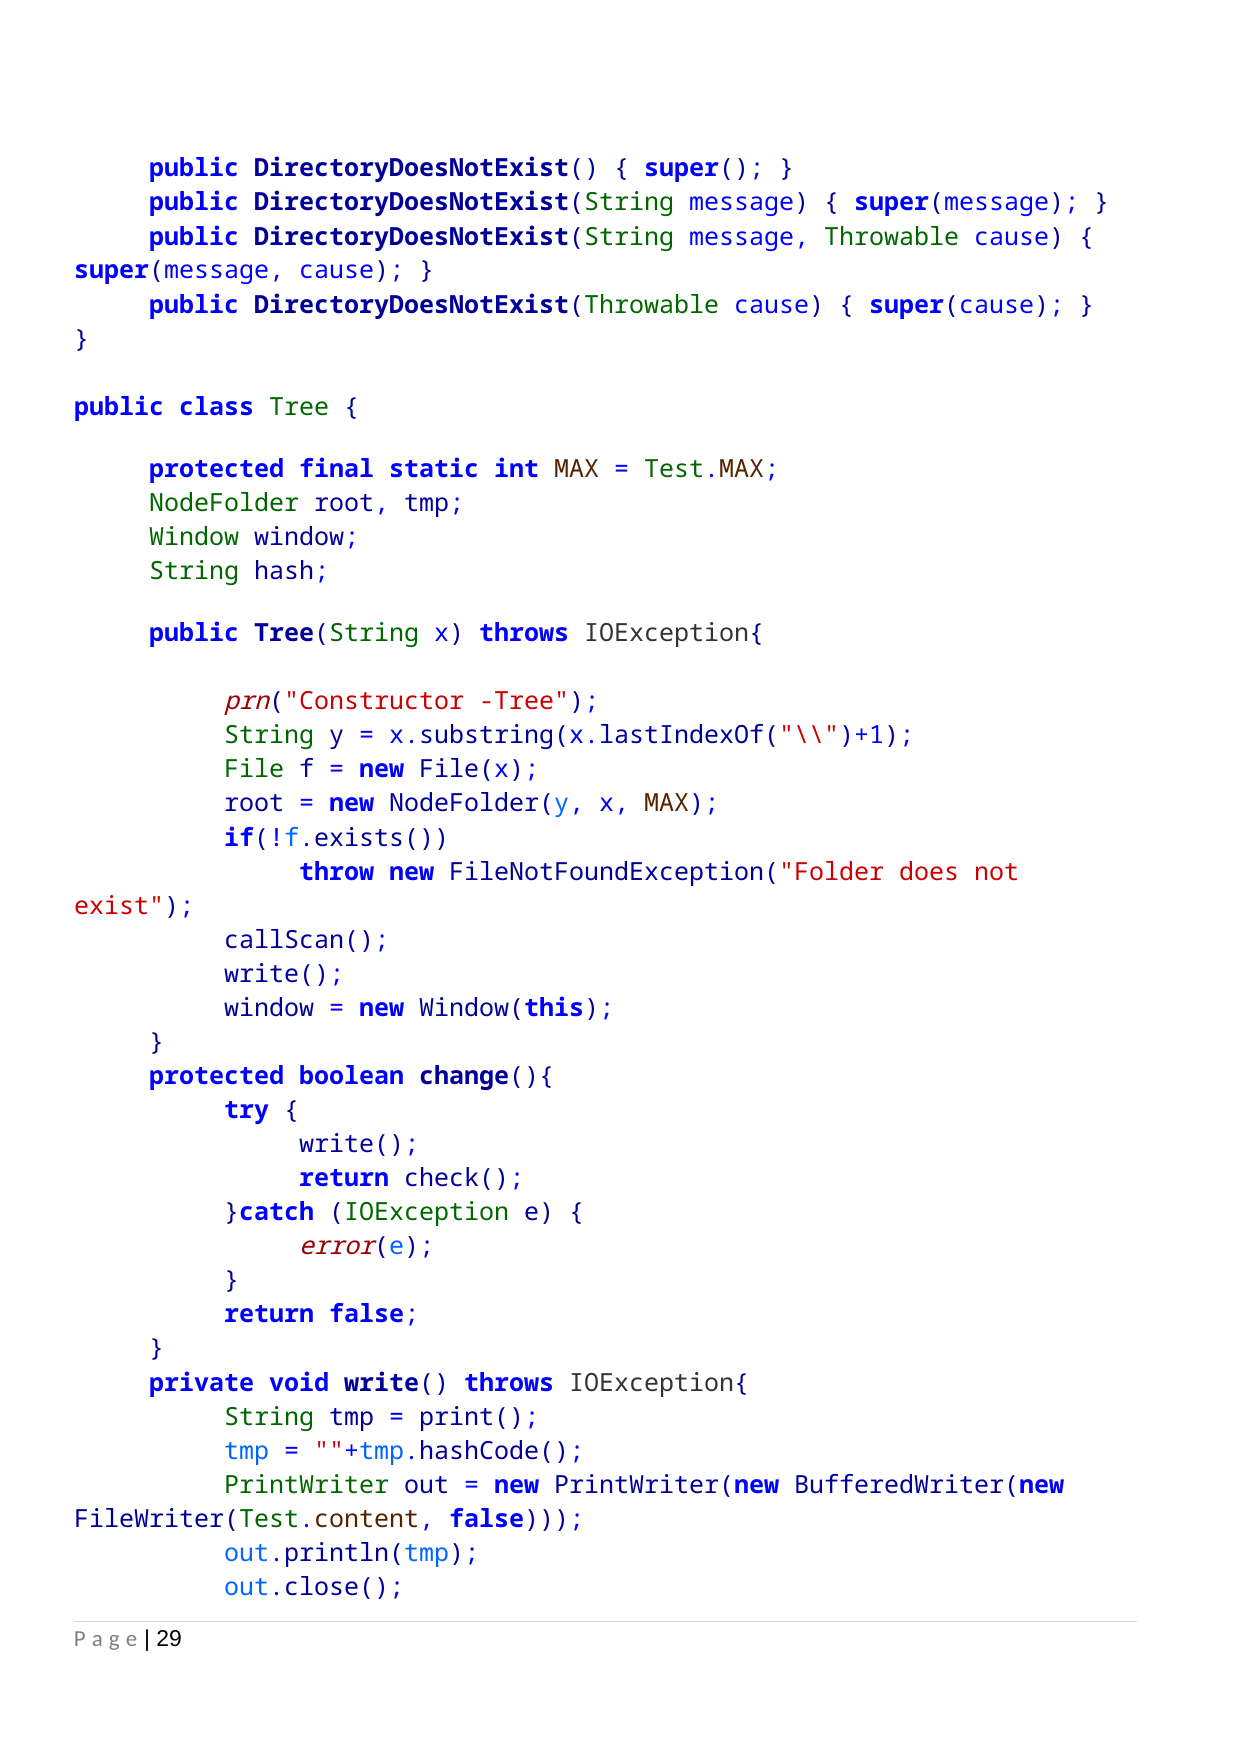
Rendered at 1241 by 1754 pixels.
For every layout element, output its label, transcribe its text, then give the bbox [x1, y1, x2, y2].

text callScan(); [74, 921, 1137, 955]
text String hash; [74, 553, 1137, 587]
text PrintWriter out = new PrintWriter(new BufferedWriter(new FileWriter(Test.content, false))); [74, 1466, 1137, 1534]
text try { [74, 1092, 1137, 1126]
text } [74, 320, 1137, 354]
text NodeFolder root, tmp; [74, 484, 1137, 519]
text error(e); [74, 1228, 1137, 1262]
text } [74, 1330, 1137, 1364]
text public DirectoryDoesNotExist(Throwable cause) { super(cause); } [74, 286, 1137, 320]
text return check(); [74, 1160, 1137, 1194]
text Window window; [74, 519, 1137, 553]
text }catch (IOException e) { [74, 1194, 1137, 1228]
text tmp = ""+tmp.hashCode(); [74, 1432, 1137, 1466]
text public DirectoryDoesNotExist(String message, Throwable cause) { super(message, cause); } [74, 218, 1137, 286]
text private void write() throws IOException{ [74, 1364, 1137, 1398]
text String y = x.substring(x.lastIndexOf("\\")+1); [74, 717, 1137, 751]
text protected final static int MAX = Test.MAX; [74, 451, 1137, 484]
text public DirectoryDoesNotExist(String message) { super(message); } [74, 184, 1137, 218]
text prn("Constructor -Tree"); [74, 683, 1137, 717]
text root = new NodeFolder(y, x, MAX); [74, 785, 1137, 819]
text public Tree(String x) throws IOException{ [74, 615, 1137, 683]
text File f = new File(x); [74, 751, 1137, 785]
text out.println(tmp); [74, 1534, 1137, 1568]
text throw new FileNotFoundException("Folder does not exist"); [74, 853, 1137, 921]
text out.close(); [74, 1568, 1137, 1603]
text return false; [74, 1296, 1137, 1330]
text protected boolean change(){ [74, 1058, 1137, 1092]
text } [74, 1023, 1137, 1058]
text String tmp = print(); [74, 1398, 1137, 1432]
text write(); [74, 955, 1137, 989]
text } [74, 1262, 1137, 1296]
text public DirectoryDoesNotExist() { super(); } [74, 150, 1137, 184]
text window = new Window(this); [74, 989, 1137, 1023]
text write(); [74, 1126, 1137, 1160]
text public class Tree { [74, 388, 1137, 422]
text if(!f.exists()) [74, 819, 1137, 853]
